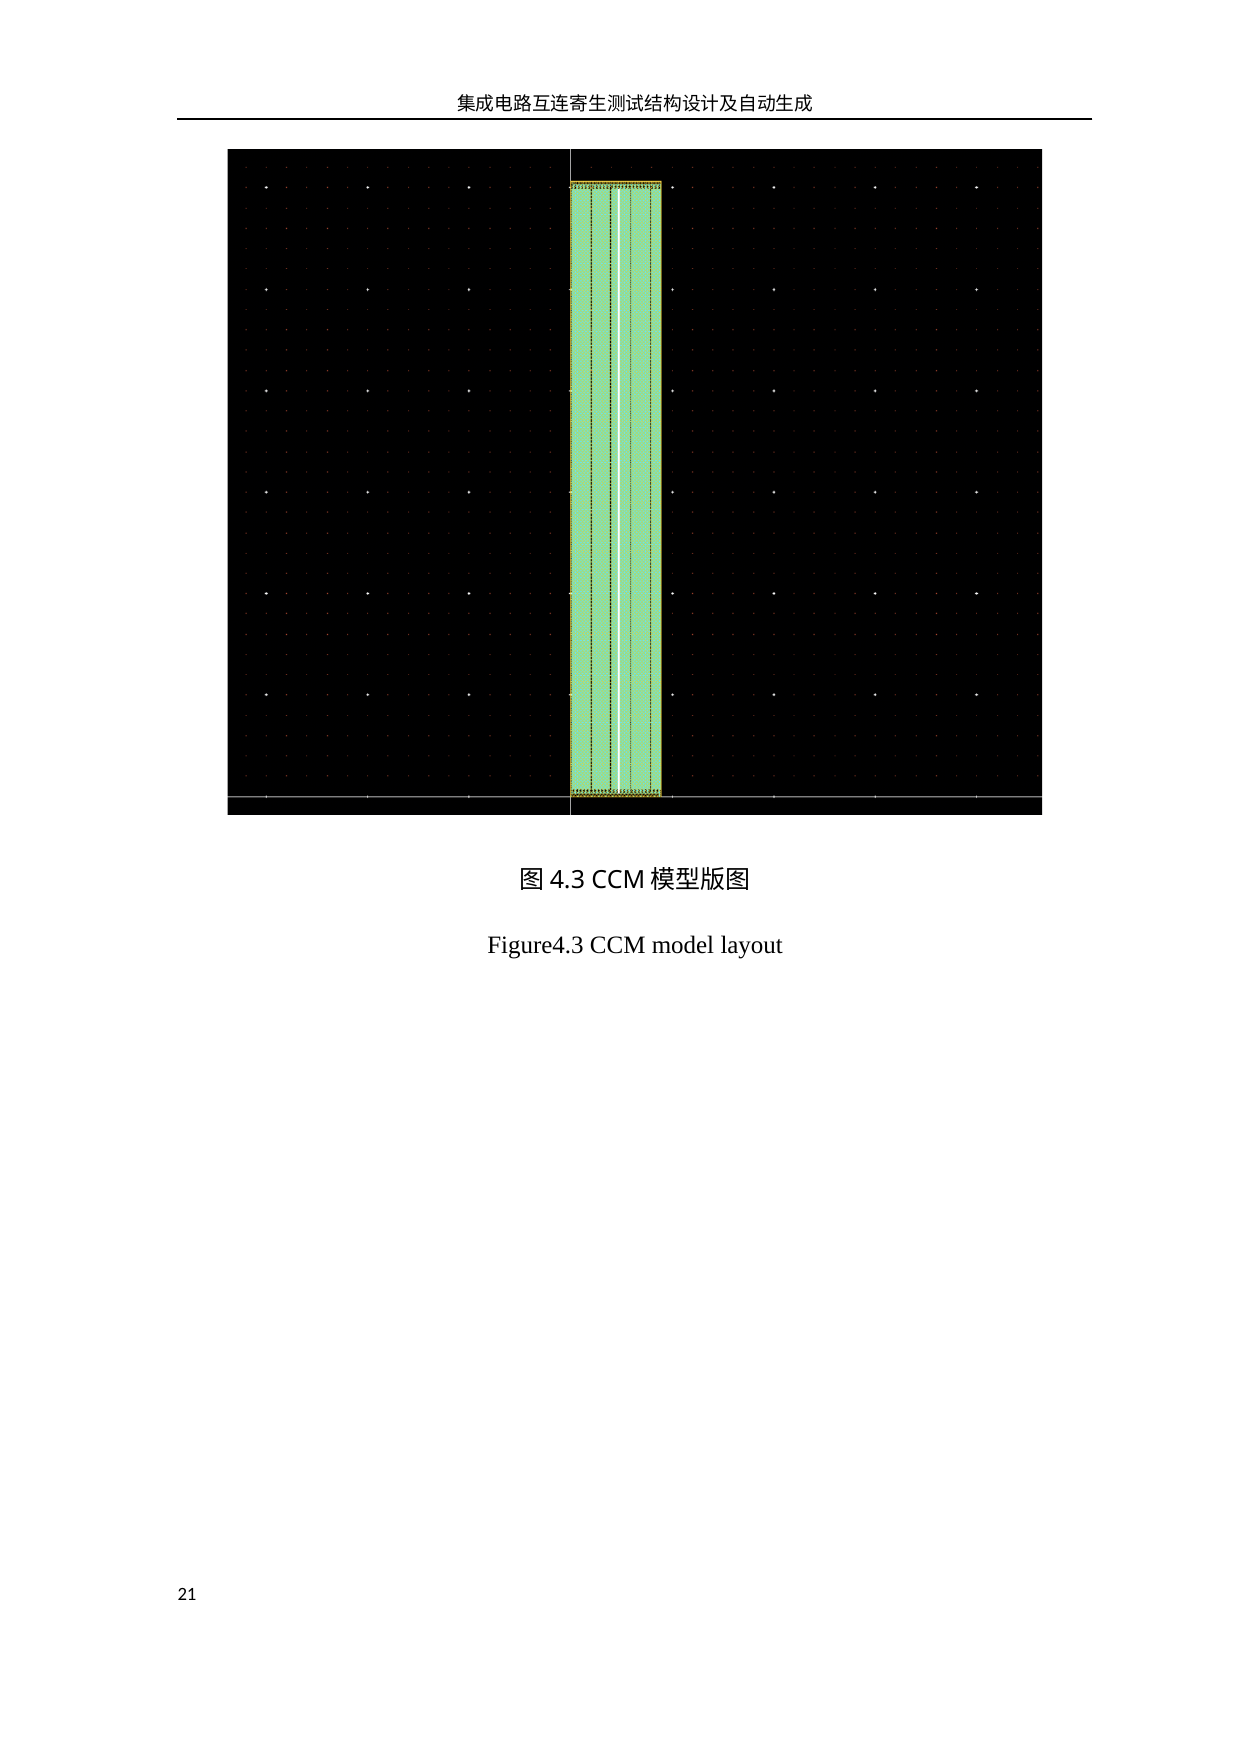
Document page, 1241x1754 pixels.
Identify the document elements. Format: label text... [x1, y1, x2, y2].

picture [227, 149, 1043, 815]
text Figure4.3 CCM model layout [177, 929, 1092, 961]
text 图4.3 CCM模型版图 [177, 846, 1092, 911]
